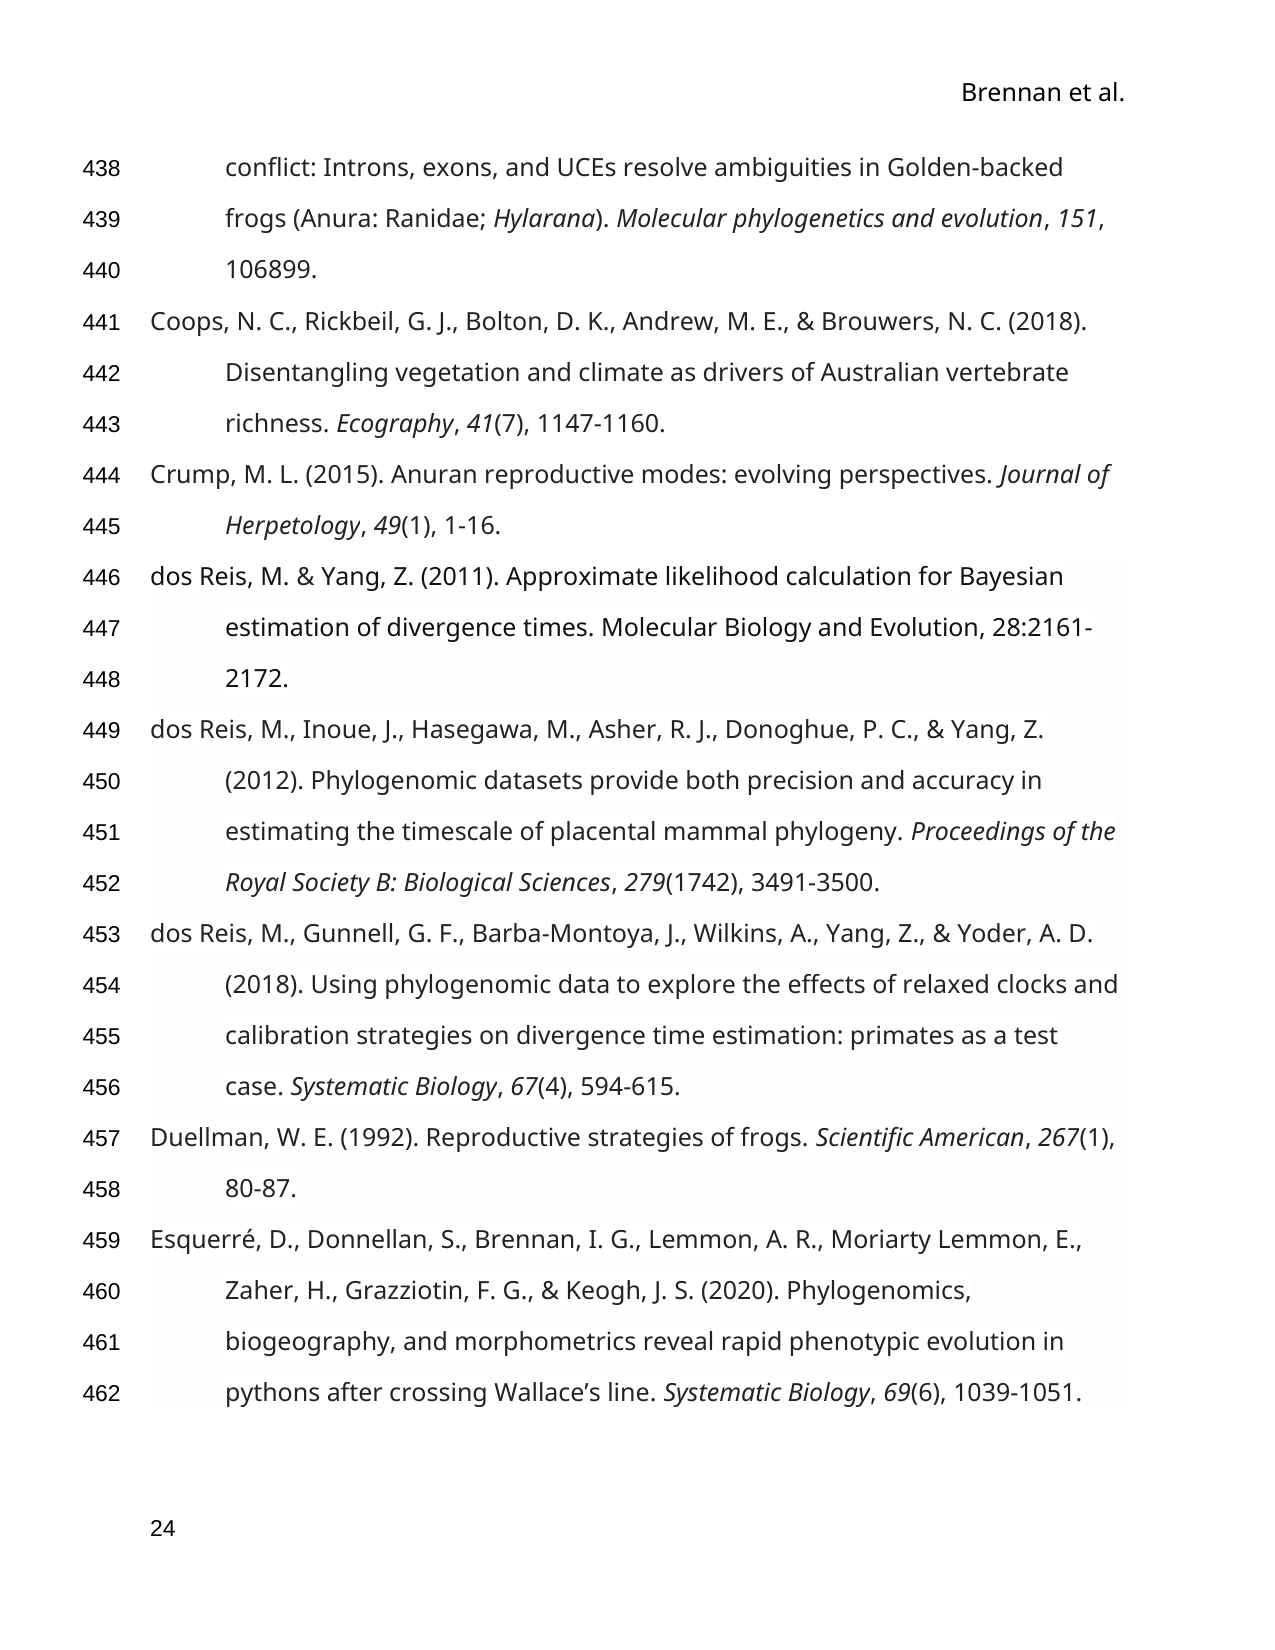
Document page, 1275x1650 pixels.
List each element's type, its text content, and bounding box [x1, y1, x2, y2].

text dos Reis, M., Inoue, J., Hasegawa, M., Asher, R. J., Donoghue, P. C., & Yang, Z. (2012). Phylogenomic datasets provide both precision and accuracy in estimating the timescale of placental mammal phylogeny. Proceedings of the Royal Society B: Biological Sciences, 279(1742), 3491-3500. [150, 711, 1125, 899]
text dos Reis, M., Gunnell, G. F., Barba-Montoya, J., Wilkins, A., Yang, Z., & Yoder, A. D. (2018). Using phylogenomic data to explore the effects of relaxed clocks and calibration strategies on divergence time estimation: primates as a test case. Systematic Biology, 67(4), 594-615. [150, 916, 1125, 1103]
text Duellman, W. E. (1992). Reproductive strategies of frogs. Scientific American, 267(1), 80-87. [150, 1120, 1125, 1205]
text dos Reis, M. & Yang, Z. (2011). Approximate likelihood calculation for Bayesian estimation of divergence times. Molecular Biology and Evolution, 28:2161-2172. [150, 558, 1125, 694]
text Crump, M. L. (2015). Anuran reproductive modes: evolving perspectives. Journal of Herpetology, 49(1), 1-16. [150, 456, 1125, 541]
text Coops, N. C., Rickbeil, G. J., Bolton, D. K., Andrew, M. E., & Brouwers, N. C. (2018). Disentangling vegetation and climate as drivers of Australian vertebrate richness. Ecography, 41(7), 1147-1160. [150, 303, 1125, 439]
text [150, 150, 1125, 286]
text Esquerré, D., Donnellan, S., Brennan, I. G., Lemmon, A. R., Moriarty Lemmon, E., Zaher, H., Grazziotin, F. G., & Keogh, J. S. (2020). Phylogenomics, biogeography, and morphometrics reveal rapid phenotypic evolution in pythons after crossing Wallace’s line. Systematic Biology, 69(6), 1039-1051. [150, 1222, 1125, 1409]
